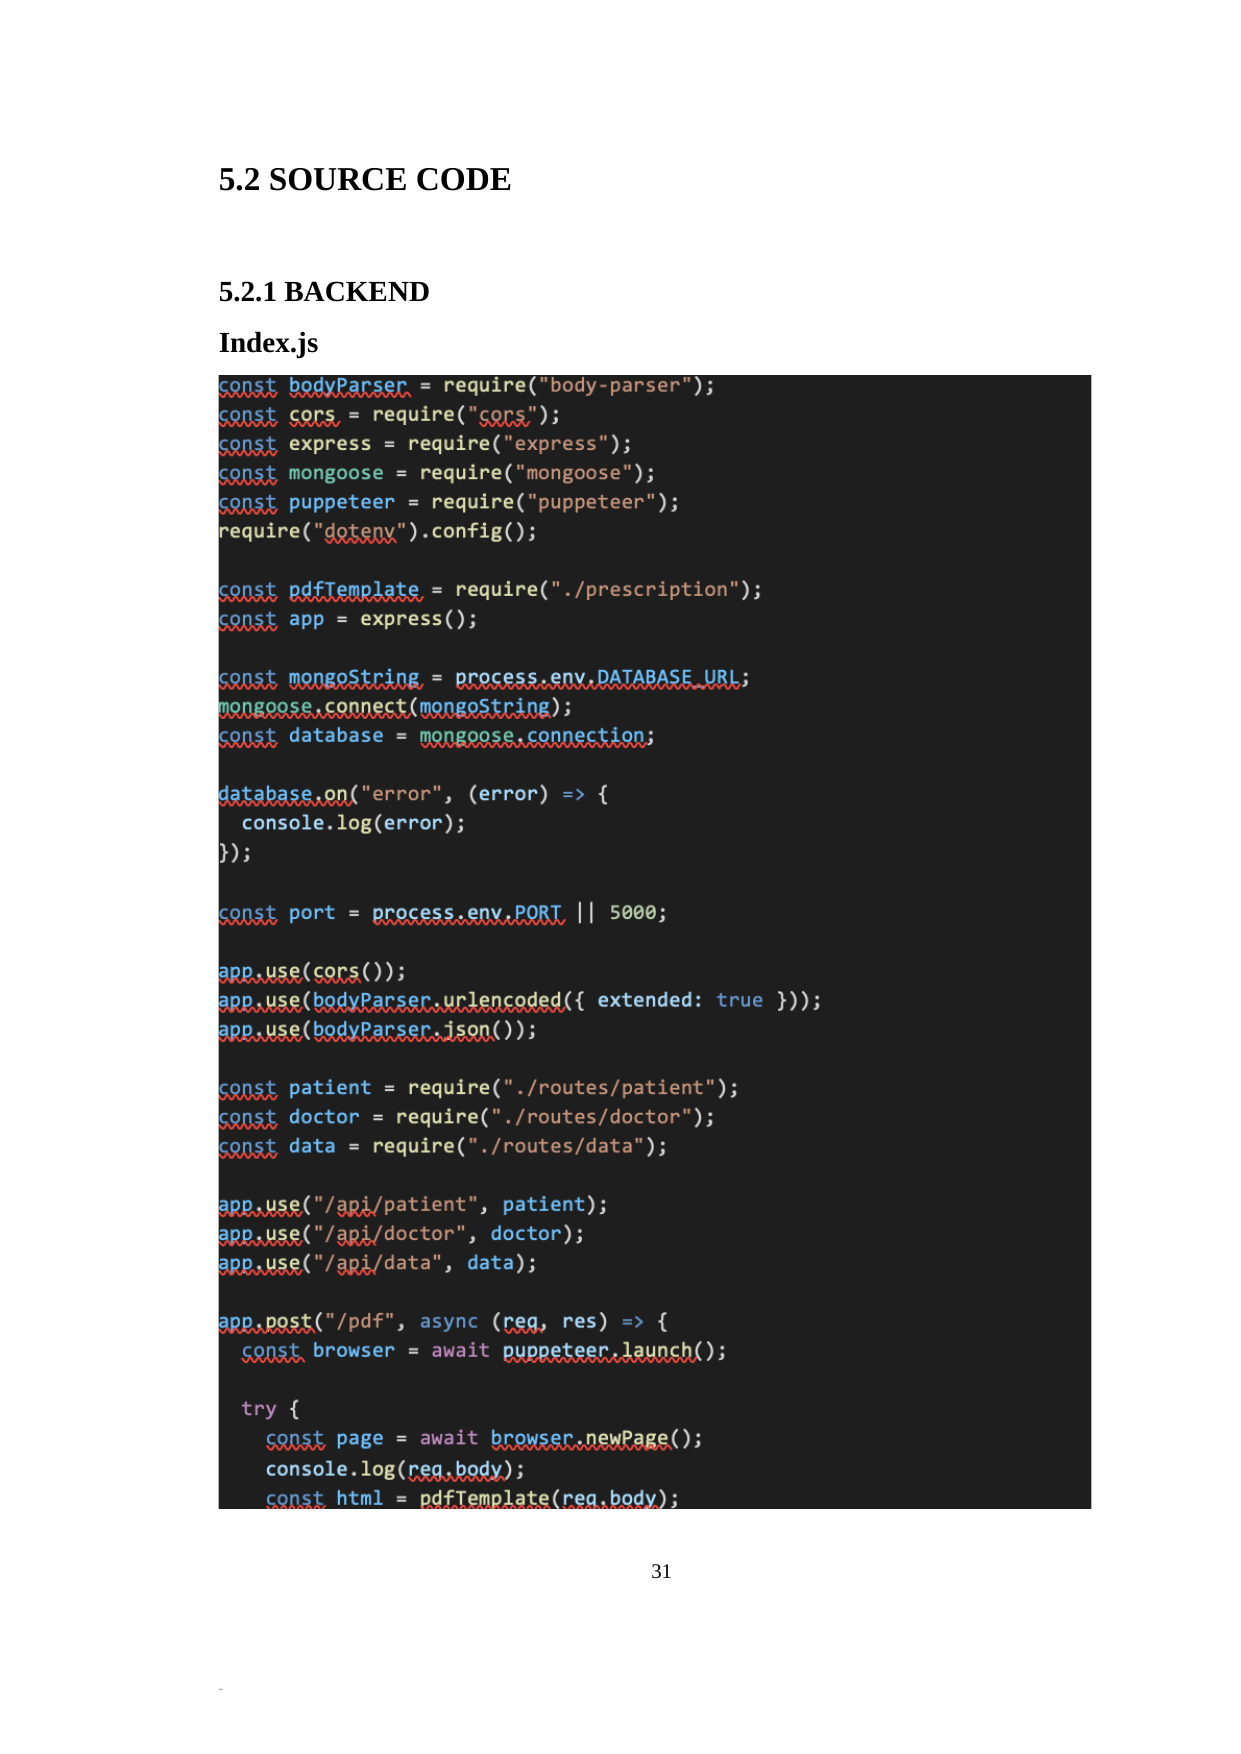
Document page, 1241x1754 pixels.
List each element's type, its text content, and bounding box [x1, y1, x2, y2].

text 5.2.1 BACKEND [218, 274, 1104, 308]
text 31 [218, 1559, 1104, 1583]
text Index.js [218, 325, 1104, 358]
text 5.2 SOURCE CODE [218, 159, 1104, 198]
picture [218, 375, 1092, 1509]
